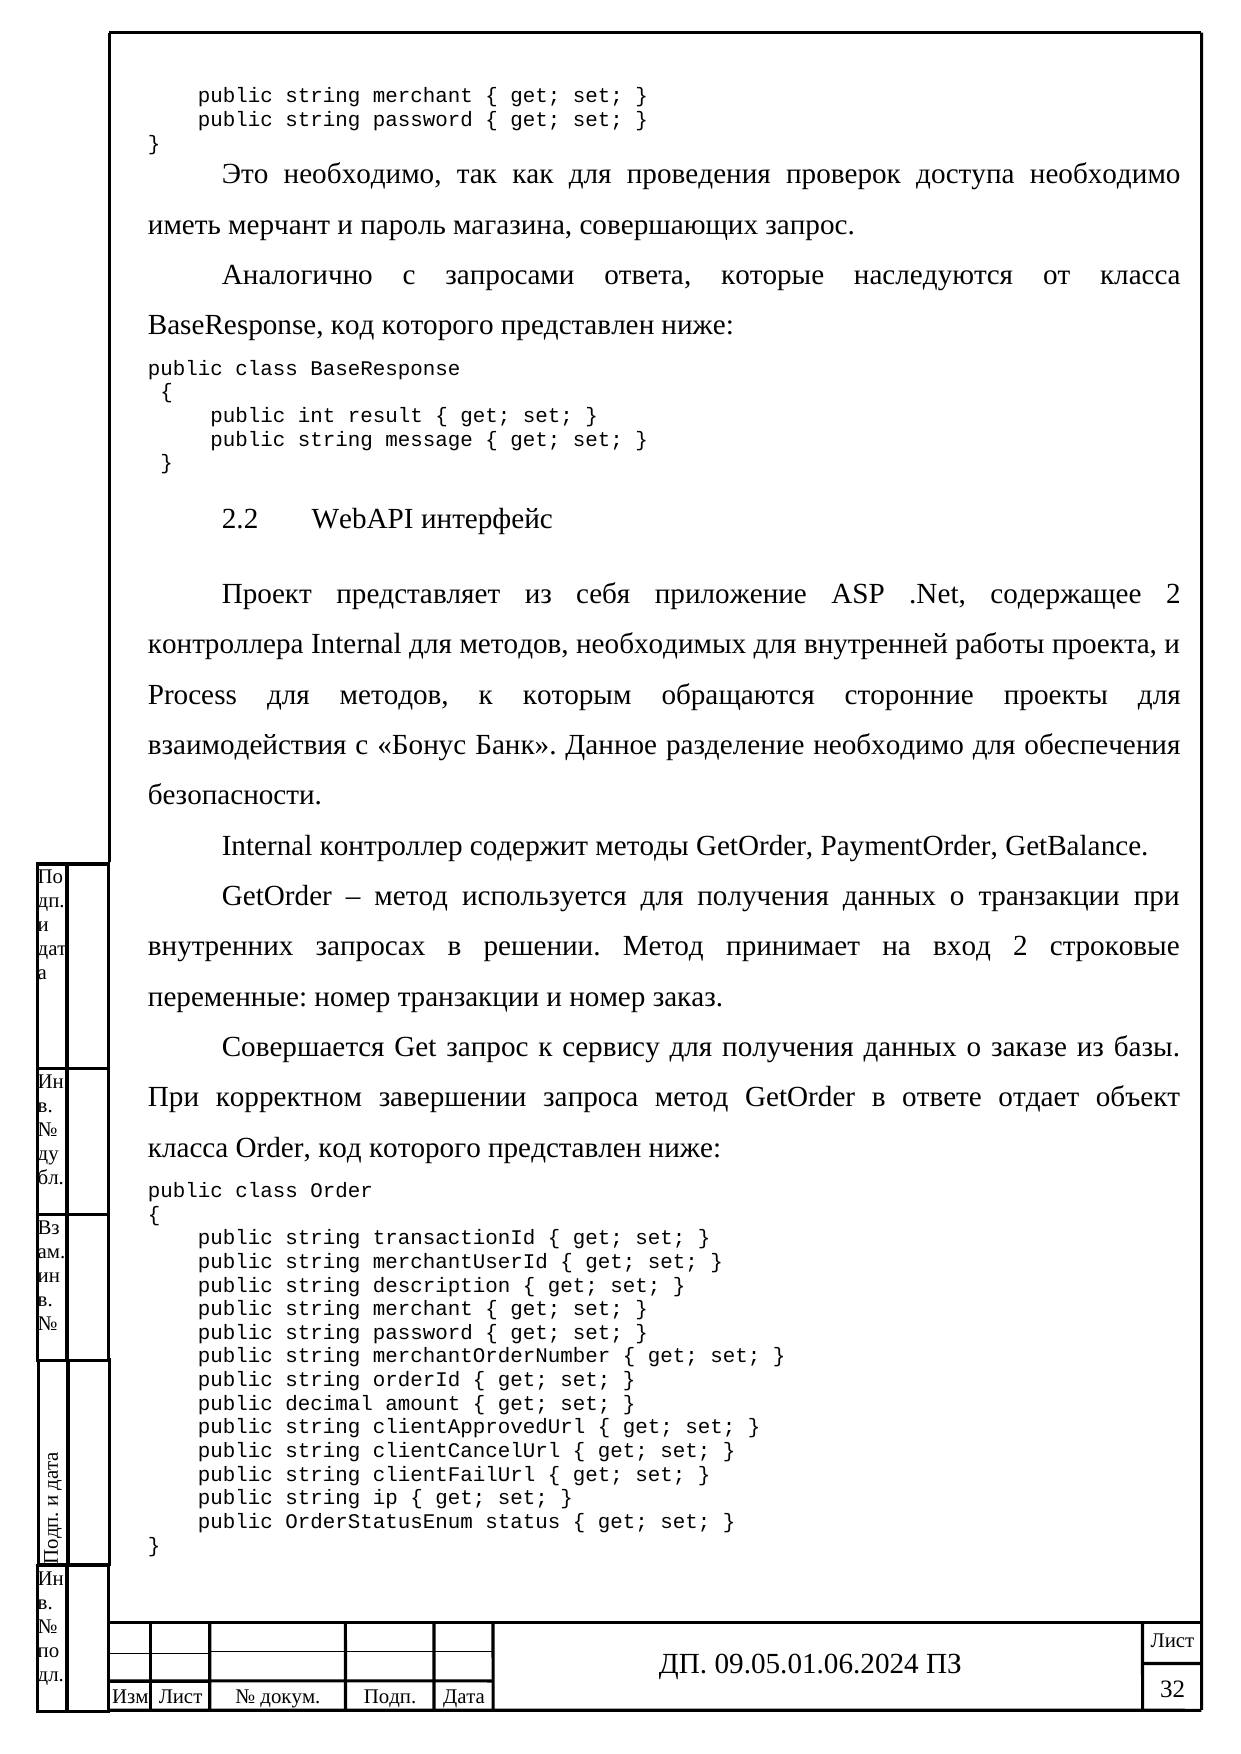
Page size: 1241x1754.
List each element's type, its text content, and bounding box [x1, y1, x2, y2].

text Аналогично с запросами ответа, которые наследуются от класса BaseResponse, код которого представлен ниже: [148, 257, 1181, 341]
text public string merchantUserId { get; set; } [148, 1251, 1181, 1274]
text public string clientApprovedUrl { get; set; } [148, 1416, 1181, 1440]
text public OrderStatusEnum status { get; set; } [148, 1511, 1181, 1535]
text public string description { get; set; } [148, 1274, 1181, 1298]
text public decimal amount { get; set; } [148, 1393, 1181, 1416]
text public string ip { get; set; } [148, 1487, 1181, 1511]
text public string password { get; set; } [148, 109, 1181, 133]
text public string merchant { get; set; } [148, 86, 1181, 109]
text Это необходимо, так как для проведения проверок доступа необходимо иметь мерчант и пароль магазина, совершающих запрос. [148, 156, 1181, 240]
text public int result { get; set; } [148, 405, 1181, 429]
text public string message { get; set; } [148, 429, 1181, 452]
text public string transactionId { get; set; } [148, 1227, 1181, 1251]
text } [148, 133, 1181, 156]
list WebAPI интерфейс [148, 501, 1181, 534]
text Internal контроллер содержит методы GetOrder, PaymentOrder, GetBalance. [148, 828, 1181, 861]
text public string clientFailUrl { get; set; } [148, 1464, 1181, 1487]
text public string clientCancelUrl { get; set; } [148, 1440, 1181, 1464]
text Проект представляет из себя приложение ASP .Net, содержащее 2 контроллера Internal для методов, необходимых для внутренней работы проекта, и Process для методов, к которым обращаются сторонние проекты для взаимодействия с «Бонус Банк». Данное разделение необходимо для обеспечения безопасности. [148, 576, 1181, 811]
text public string orderId { get; set; } [148, 1369, 1181, 1393]
text GetOrder – метод используется для получения данных о транзакции при внутренних запросах в решении. Метод принимает на вход 2 строковые переменные: номер транзакции и номер заказ. [148, 878, 1181, 1012]
text public class Order [148, 1180, 1181, 1204]
text { [148, 1204, 1181, 1227]
text public string merchantOrderNumber { get; set; } [148, 1346, 1181, 1369]
text { [148, 381, 1181, 405]
text } [148, 1535, 1181, 1558]
text public class BaseResponse [148, 358, 1181, 381]
text Совершается Get запрос к сервису для получения данных о заказе из базы. При корректном завершении запроса метод GetOrder в ответе отдает объект класса Order, код которого представлен ниже: [148, 1029, 1181, 1163]
text public string password { get; set; } [148, 1322, 1181, 1346]
text public string merchant { get; set; } [148, 1298, 1181, 1322]
text } [148, 452, 1181, 476]
